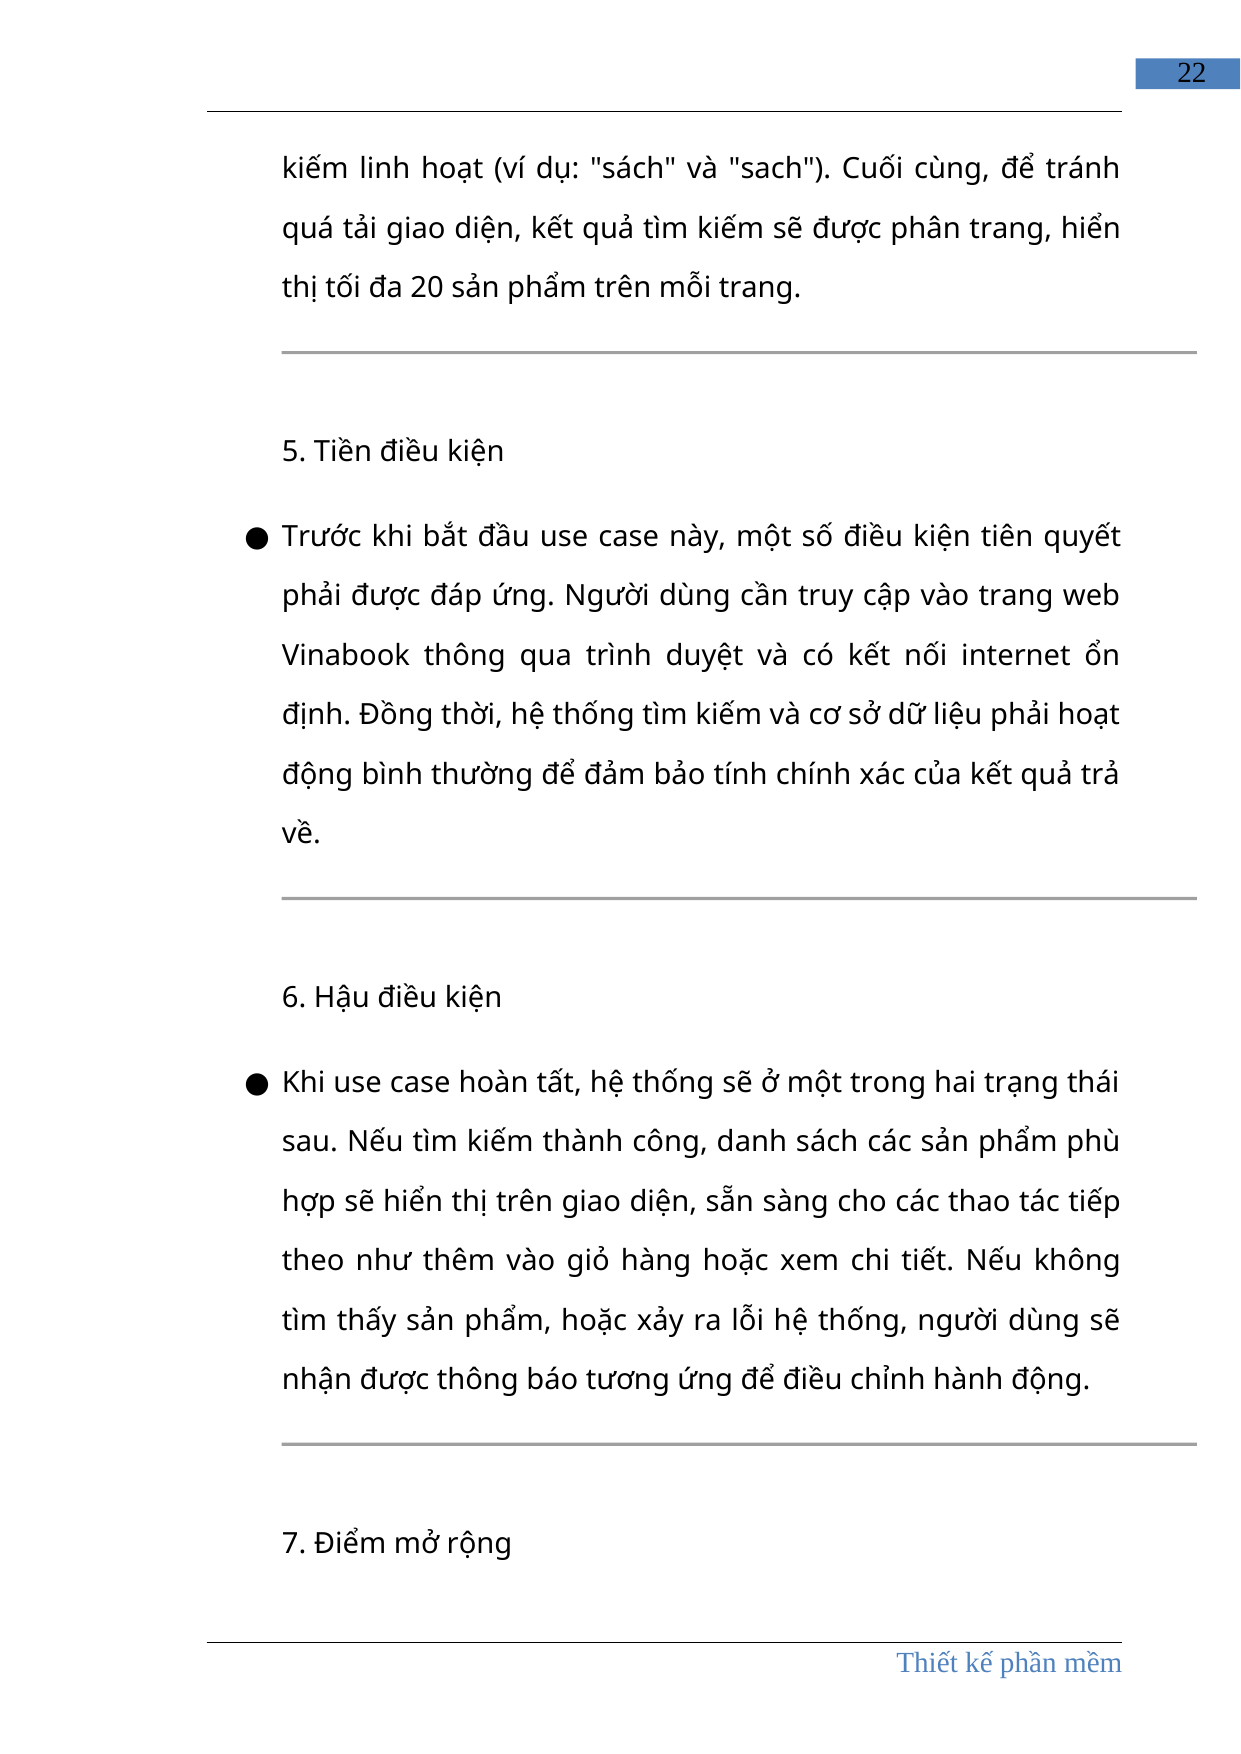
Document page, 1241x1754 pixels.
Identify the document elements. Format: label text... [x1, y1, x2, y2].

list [244, 148, 1122, 306]
list Trước khi bắt đầu use case này, một số điều kiện tiên quyết phải được đáp ứng. Người dùng cần truy cập vào trang web Vinabook thông qua trình duyệt và có kết nối internet ổn định. Đồng thời, hệ thống tìm kiếm và cơ sở dữ liệu phải hoạt động bình thường để đảm bảo tính chính xác của kết quả trả về. [244, 515, 1122, 852]
subtitle 7. Điểm mở rộng [282, 1522, 1122, 1562]
list Khi use case hoàn tất, hệ thống sẽ ở một trong hai trạng thái sau. Nếu tìm kiếm thành công, danh sách các sản phẩm phù hợp sẽ hiển thị trên giao diện, sẵn sàng cho các thao tác tiếp theo như thêm vào giỏ hàng hoặc xem chi tiết. Nếu không tìm thấy sản phẩm, hoặc xảy ra lỗi hệ thống, người dùng sẽ nhận được thông báo tương ứng để điều chỉnh hành động. [244, 1061, 1122, 1398]
subtitle 5. Tiền điều kiện [282, 431, 1122, 470]
subtitle 6. Hậu điều kiện [282, 976, 1122, 1016]
